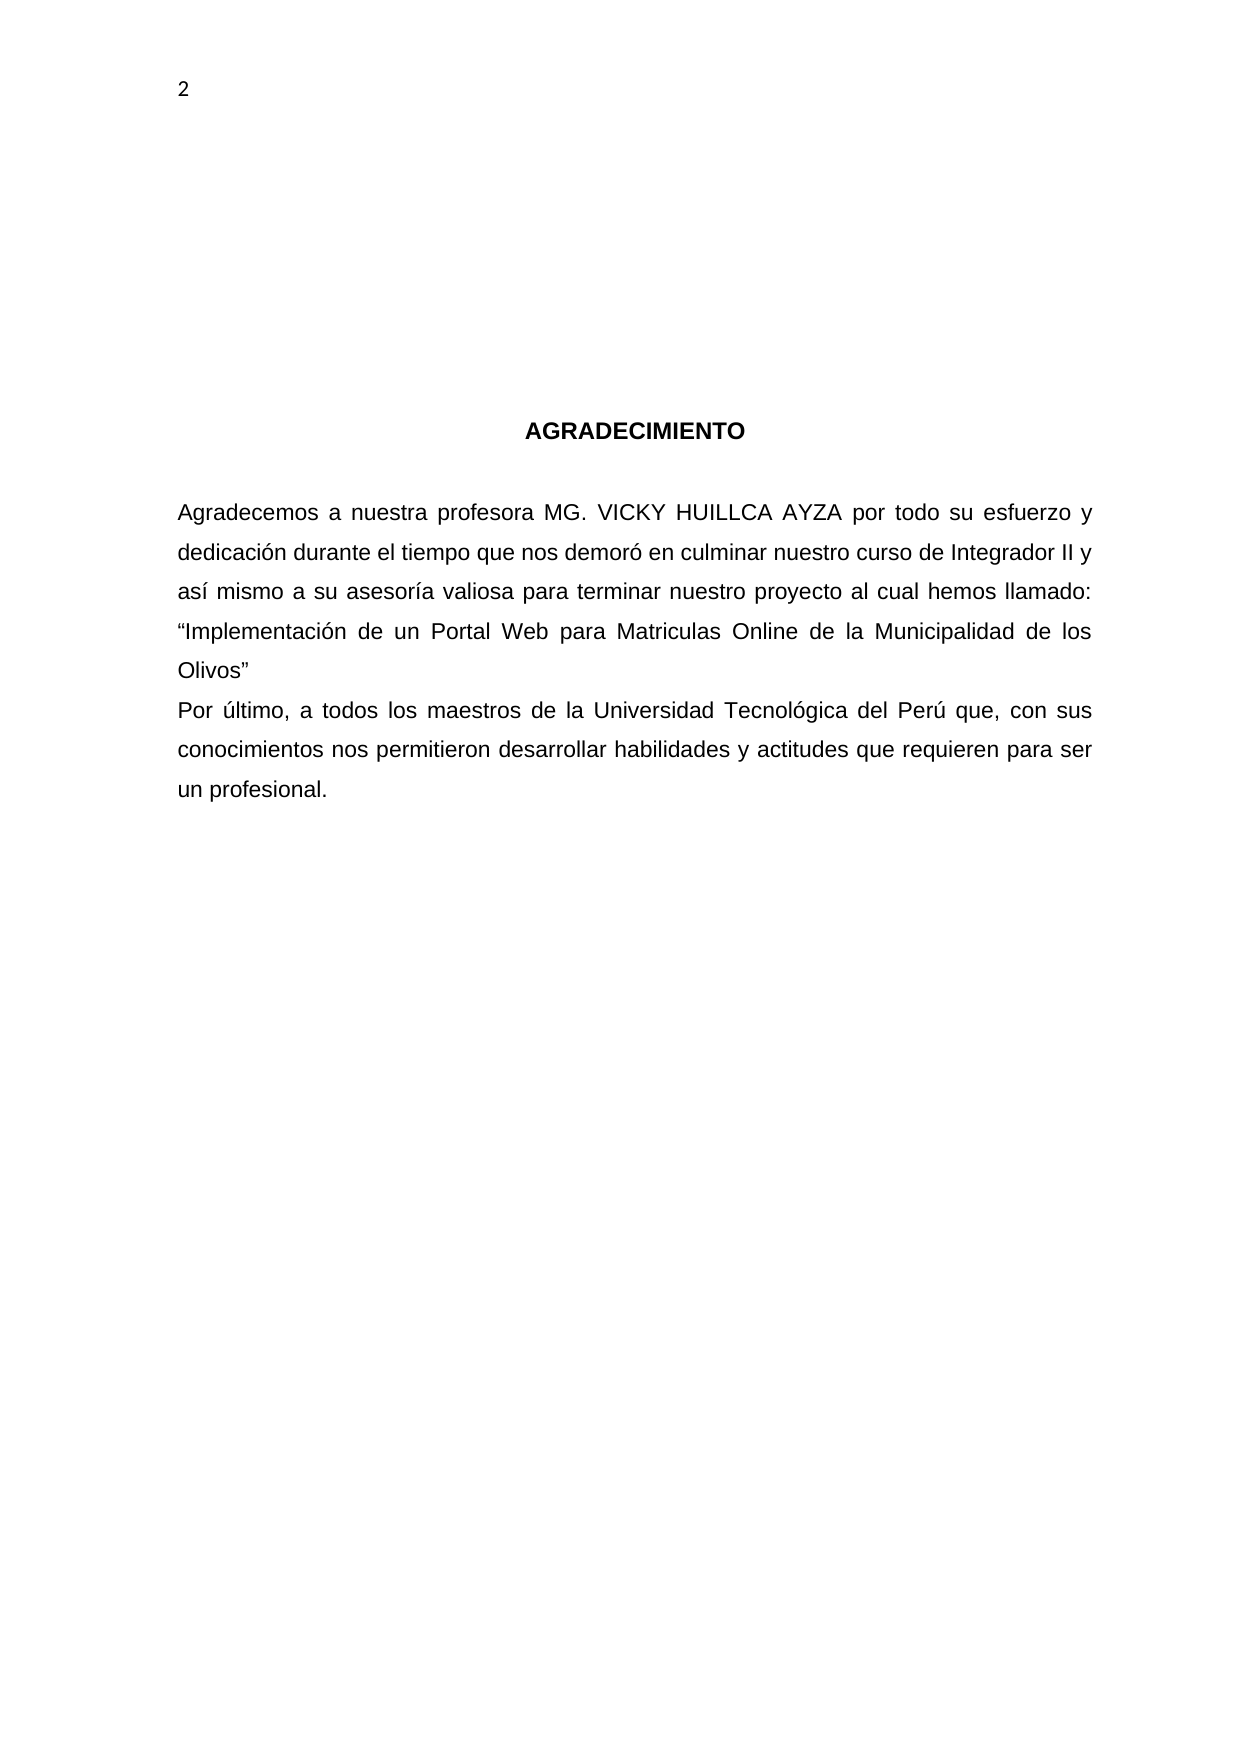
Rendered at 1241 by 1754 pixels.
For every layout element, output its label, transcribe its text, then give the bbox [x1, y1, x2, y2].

text AGRADECIMIENTO [177, 417, 1093, 444]
text Por último, a todos los maestros de la Universidad Tecnológica del Perú que, con sus conocimientos nos permitieron desarrollar habilidades y actitudes que requieren para ser un profesional. [177, 697, 1093, 802]
text Agradecemos a nuestra profesora MG. VICKY HUILLCA AYZA por todo su esfuerzo y dedicación durante el tiempo que nos demoró en culminar nuestro curso de Integrador II y así mismo a su asesoría valiosa para terminar nuestro proyecto al cual hemos llamado: “Implementación de un Portal Web para Matriculas Online de la Municipalidad de los Olivos” [177, 499, 1093, 684]
